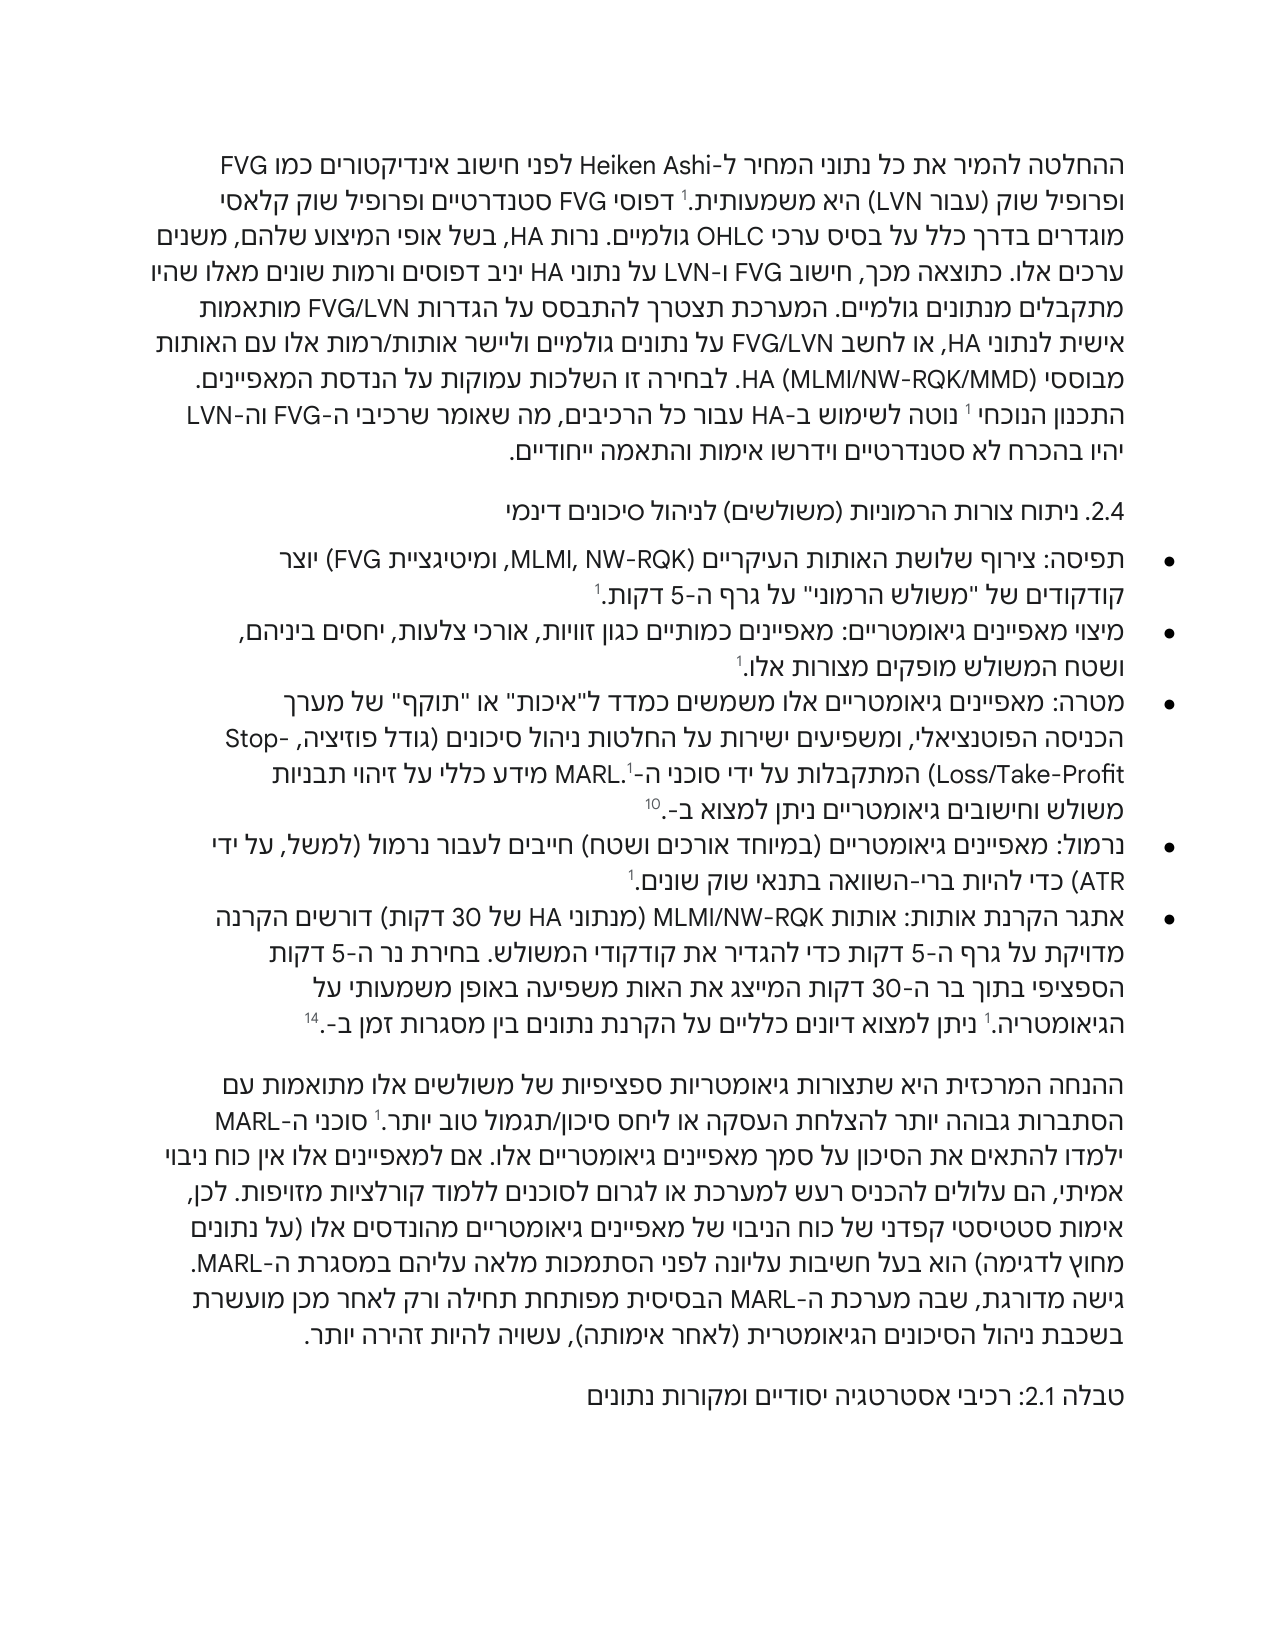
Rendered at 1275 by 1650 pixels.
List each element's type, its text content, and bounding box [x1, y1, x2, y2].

list אתגר הקרנת אותות: אותות MLMI/NW-RQK (מנתוני HA של 30 דקות) דורשים הקרנה מדויקת על גרף ה-5 דקות כדי להגדיר את קודקודי המשולש. בחירת נר ה-5 דקות הספציפי בתוך בר ה-30 דקות המייצג את האות משפיעה באופן משמעותי על הגיאומטריה.1 ניתן למצוא דיונים כלליים על הקרנת נתונים בין מסגרות זמן ב-.14 [198, 902, 1162, 1041]
text ההחלטה להמיר את כל נתוני המחיר ל-Heiken Ashi לפני חישוב אינדיקטורים כמו FVG ופרופיל שוק (עבור LVN) היא משמעותית.1 דפוסי FVG סטנדרטיים ופרופיל שוק קלאסי מוגדרים בדרך כלל על בסיס ערכי OHLC גולמיים. נרות HA, בשל אופי המיצוע שלהם, משנים ערכים אלו. כתוצאה מכך, חישוב FVG ו-LVN על נתוני HA יניב דפוסים ורמות שונים מאלו שהיו מתקבלים מנתונים גולמיים. המערכת תצטרך להתבסס על הגדרות FVG/LVN מותאמות אישית לנתוני HA, או לחשב FVG/LVN על נתונים גולמיים וליישר אותות/רמות אלו עם האותות מבוססי HA (MLMI/NW-RQK/MMD). לבחירה זו השלכות עמוקות על הנדסת המאפיינים. התכנון הנוכחי 1 נוטה לשימוש ב-HA עבור כל הרכיבים, מה שאומר שרכיבי ה-FVG וה-LVN יהיו בהכרח לא סטנדרטיים וידרשו אימות והתאמה ייחודיים. [150, 150, 1125, 467]
text טבלה 2.1: רכיבי אסטרטגיה יסודיים ומקורות נתונים [150, 1381, 1125, 1412]
list נרמול: מאפיינים גיאומטריים (במיוחד אורכים ושטח) חייבים לעבור נרמול (למשל, על ידי ATR) כדי להיות ברי-השוואה בתנאי שוק שונים.1 [198, 831, 1162, 898]
list מטרה: מאפיינים גיאומטריים אלו משמשים כמדד ל"איכות" או "תוקף" של מערך הכניסה הפוטנציאלי, ומשפיעים ישירות על החלטות ניהול סיכונים (גודל פוזיציה, Stop-Loss/Take-Profit) המתקבלות על ידי סוכני ה-MARL.1 מידע כללי על זיהוי תבניות משולש וחישובים גיאומטריים ניתן למצוא ב-.10 [198, 688, 1162, 826]
subtitle 2.4. ניתוח צורות הרמוניות (משולשים) לניהול סיכונים דינמי [150, 497, 1125, 528]
list תפיסה: צירוף שלושת האותות העיקריים (MLMI, NW-RQK, ומיטיגציית FVG) יוצר קודקודים של "משולש הרמוני" על גרף ה-5 דקות.1 [198, 545, 1162, 612]
list מיצוי מאפיינים גיאומטריים: מאפיינים כמותיים כגון זוויות, אורכי צלעות, יחסים ביניהם, ושטח המשולש מופקים מצורות אלו.1 [198, 616, 1162, 683]
text ההנחה המרכזית היא שתצורות גיאומטריות ספציפיות של משולשים אלו מתואמות עם הסתברות גבוהה יותר להצלחת העסקה או ליחס סיכון/תגמול טוב יותר.1 סוכני ה-MARL ילמדו להתאים את הסיכון על סמך מאפיינים גיאומטריים אלו. אם למאפיינים אלו אין כוח ניבוי אמיתי, הם עלולים להכניס רעש למערכת או לגרום לסוכנים ללמוד קורלציות מזויפות. לכן, אימות סטטיסטי קפדני של כוח הניבוי של מאפיינים גיאומטריים מהונדסים אלו (על נתונים מחוץ לדגימה) הוא בעל חשיבות עליונה לפני הסתמכות מלאה עליהם במסגרת ה-MARL. גישה מדורגת, שבה מערכת ה-MARL הבסיסית מפותחת תחילה ורק לאחר מכן מועשרת בשכבת ניהול הסיכונים הגיאומטרית (לאחר אימותה), עשויה להיות זהירה יותר. [150, 1070, 1125, 1351]
